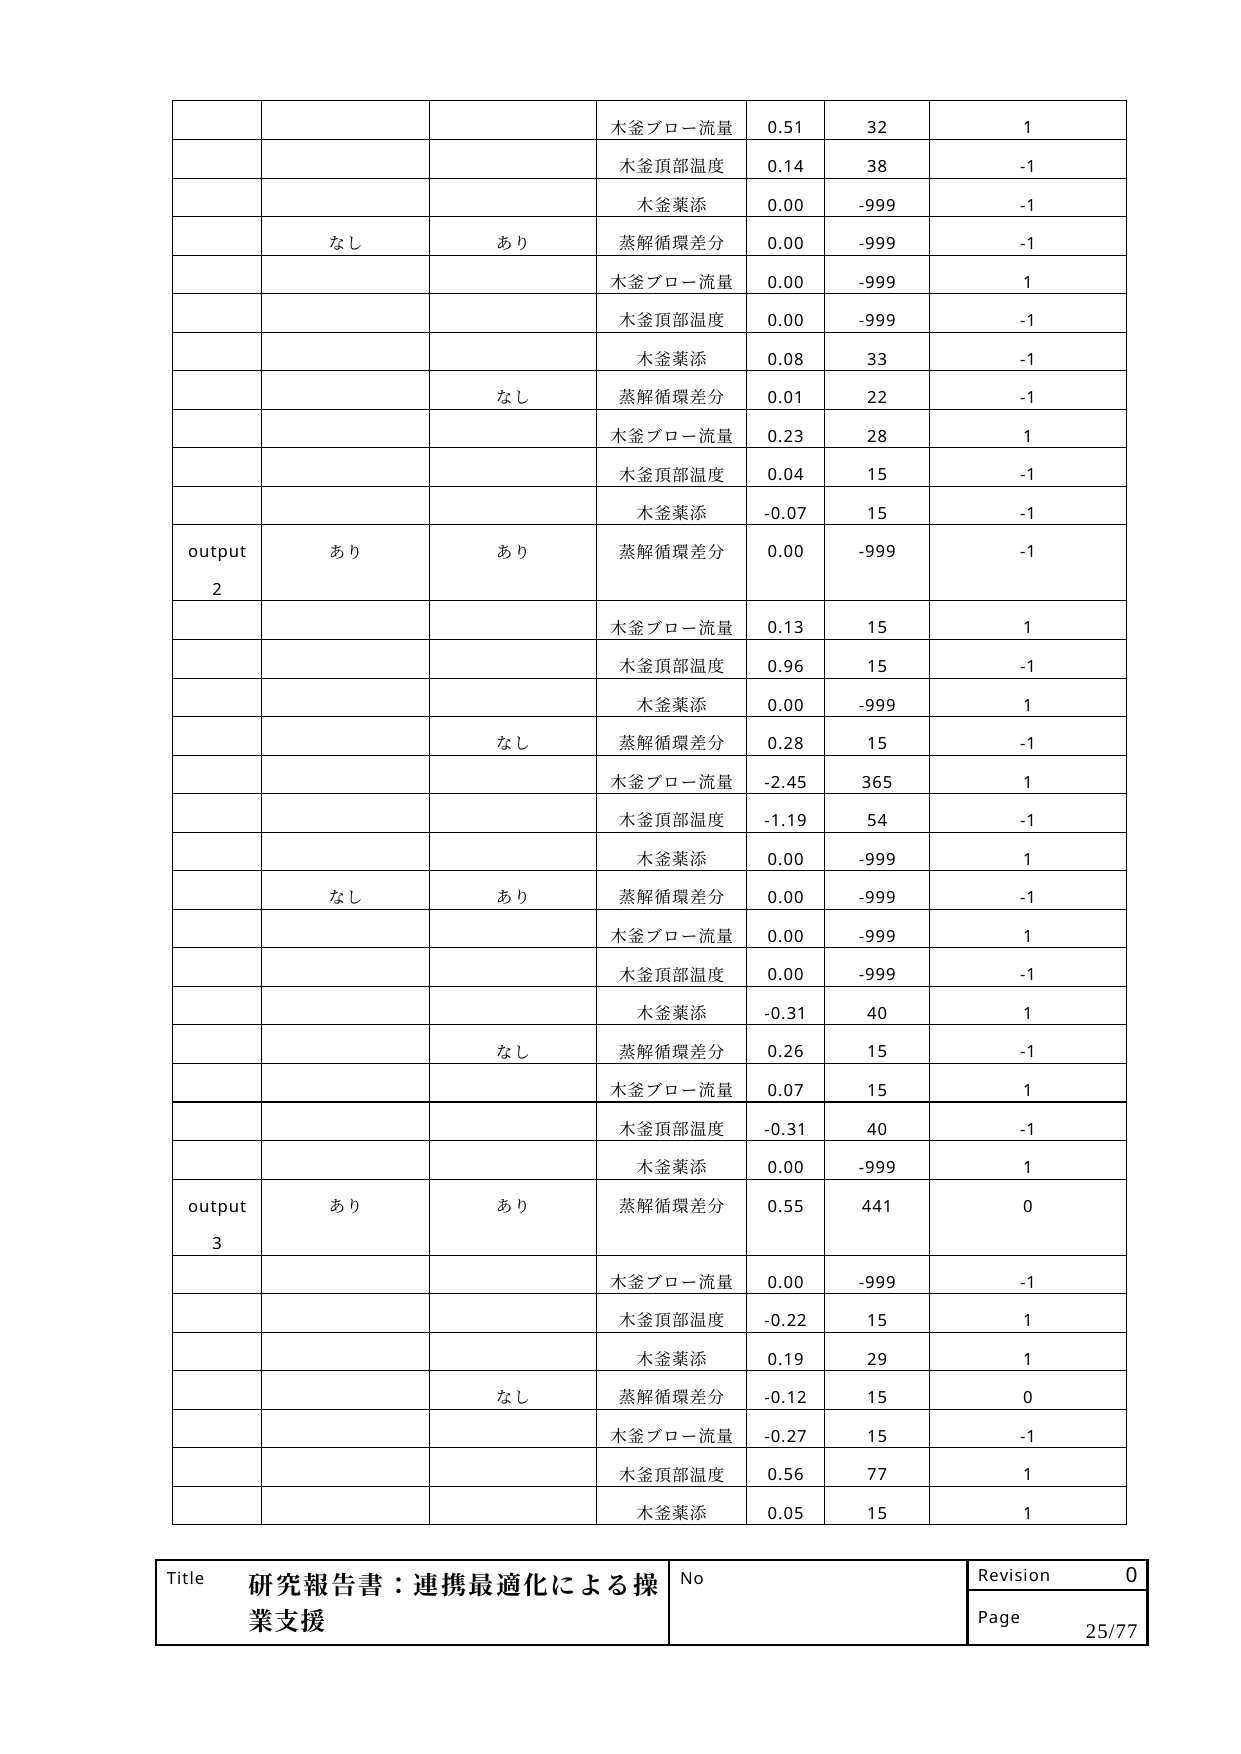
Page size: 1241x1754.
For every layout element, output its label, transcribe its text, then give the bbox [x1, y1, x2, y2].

table_cell [262, 1410, 429, 1447]
table_cell [173, 1410, 261, 1447]
table_cell 木釜頂部温度 [597, 794, 746, 832]
table_cell 0.00 [747, 256, 824, 293]
table_cell -1 [930, 448, 1126, 486]
table_cell [173, 1448, 261, 1486]
table_cell [262, 717, 429, 754]
table_cell [430, 601, 596, 639]
table_cell [262, 410, 429, 447]
table_cell 0.00 [747, 910, 824, 947]
table_cell [430, 679, 596, 716]
table_cell 0.04 [747, 448, 824, 486]
table_cell 木釜ブロー流量 [597, 410, 746, 447]
table_cell [173, 256, 261, 293]
table_cell 木釜薬添 [597, 833, 746, 870]
table_cell [173, 1294, 261, 1332]
table_cell 33 [825, 333, 929, 370]
table_cell 木釜ブロー流量 [597, 910, 746, 947]
table_cell [262, 1294, 429, 1332]
table_cell [173, 1141, 261, 1178]
table_cell [430, 410, 596, 447]
table_cell 0 [930, 1371, 1126, 1409]
table_cell 蒸解循環差分 [597, 1180, 746, 1254]
table_cell -1 [930, 794, 1126, 832]
table_cell 1 [930, 756, 1126, 793]
table_cell 40 [825, 987, 929, 1024]
table_cell 1 [930, 256, 1126, 293]
table_cell 15 [825, 448, 929, 486]
table_cell 木釜薬添 [597, 487, 746, 524]
table_cell 0 [930, 1180, 1126, 1254]
table_cell 1 [930, 833, 1126, 870]
table_cell -999 [825, 1256, 929, 1293]
table_cell 441 [825, 1180, 929, 1254]
table_cell [262, 1103, 429, 1140]
table_cell 15 [825, 1064, 929, 1101]
table_cell -0.31 [747, 987, 824, 1024]
table_cell [430, 256, 596, 293]
table_cell 蒸解循環差分 [597, 717, 746, 754]
table_cell [262, 640, 429, 677]
table_cell -1 [930, 487, 1126, 524]
table_cell [262, 1487, 429, 1524]
table_cell -1 [930, 294, 1126, 332]
table_cell 木釜薬添 [597, 1333, 746, 1370]
table_cell -999 [825, 833, 929, 870]
table_cell [173, 487, 261, 524]
table_cell 15 [825, 1294, 929, 1332]
table_cell -0.31 [747, 1103, 824, 1140]
table_cell 木釜頂部温度 [597, 640, 746, 677]
table_cell 蒸解循環差分 [597, 371, 746, 409]
table_cell 木釜頂部温度 [597, 1448, 746, 1486]
table_cell [262, 256, 429, 293]
table_cell 木釜頂部温度 [597, 1294, 746, 1332]
table_cell [430, 333, 596, 370]
table_cell あり [430, 525, 596, 600]
table_cell [173, 948, 261, 986]
table_cell -1 [930, 140, 1126, 177]
table_cell なし [430, 717, 596, 754]
table_cell [430, 794, 596, 832]
table_cell [173, 1025, 261, 1063]
table_cell 木釜ブロー流量 [597, 756, 746, 793]
table_cell [262, 987, 429, 1024]
table_cell あり [430, 217, 596, 254]
table_cell [173, 1333, 261, 1370]
table_cell あり [262, 1180, 429, 1254]
table_cell output2 [173, 525, 261, 600]
table_cell 365 [825, 756, 929, 793]
table_cell 15 [825, 640, 929, 677]
table_cell 木釜ブロー流量 [597, 256, 746, 293]
table_cell [430, 1064, 596, 1101]
table_cell -1 [930, 948, 1126, 986]
table_cell 木釜頂部温度 [597, 1103, 746, 1140]
table_cell [430, 179, 596, 216]
table_cell なし [430, 1025, 596, 1063]
table_cell [173, 1371, 261, 1409]
table_cell 0.01 [747, 371, 824, 409]
table_cell [262, 679, 429, 716]
table_cell [262, 371, 429, 409]
table_cell あり [262, 525, 429, 600]
table_cell -1 [930, 717, 1126, 754]
table_cell [173, 756, 261, 793]
table_cell 0.00 [747, 525, 824, 600]
table_cell 0.00 [747, 948, 824, 986]
table_cell 木釜ブロー流量 [597, 1064, 746, 1101]
table_cell [262, 1141, 429, 1178]
table_cell 1 [930, 679, 1126, 716]
table_cell [430, 756, 596, 793]
table_cell あり [430, 871, 596, 909]
table_cell -2.45 [747, 756, 824, 793]
table_cell -1 [930, 217, 1126, 254]
table_cell 蒸解循環差分 [597, 871, 746, 909]
table_cell [173, 101, 261, 139]
table_cell -1.19 [747, 794, 824, 832]
table_cell [430, 1410, 596, 1447]
table_cell [262, 1371, 429, 1409]
table_cell -1 [930, 525, 1126, 600]
table_cell 1 [930, 910, 1126, 947]
table_cell [430, 640, 596, 677]
table_cell [173, 333, 261, 370]
table_cell 木釜薬添 [597, 987, 746, 1024]
table_cell 木釜薬添 [597, 679, 746, 716]
table_cell 1 [930, 1064, 1126, 1101]
table_cell 蒸解循環差分 [597, 1371, 746, 1409]
table_cell 1 [930, 1487, 1126, 1524]
table_cell 0.00 [747, 1256, 824, 1293]
table_cell 15 [825, 1487, 929, 1524]
table_cell -1 [930, 371, 1126, 409]
table_cell 1 [930, 601, 1126, 639]
table_cell [430, 140, 596, 177]
table_cell [262, 1025, 429, 1063]
table_cell 15 [825, 487, 929, 524]
table_cell [173, 448, 261, 486]
table_cell [262, 1333, 429, 1370]
table_cell [430, 294, 596, 332]
table_cell 蒸解循環差分 [597, 217, 746, 254]
table_cell [173, 910, 261, 947]
table_cell 木釜ブロー流量 [597, 101, 746, 139]
table_cell 38 [825, 140, 929, 177]
table_cell 0.19 [747, 1333, 824, 1370]
table_cell 28 [825, 410, 929, 447]
table_cell 0.05 [747, 1487, 824, 1524]
table_cell -999 [825, 525, 929, 600]
table_cell [430, 987, 596, 1024]
table_cell 0.08 [747, 333, 824, 370]
table_cell -0.07 [747, 487, 824, 524]
table_cell 0.00 [747, 1141, 824, 1178]
table_cell 0.00 [747, 294, 824, 332]
table_cell 15 [825, 601, 929, 639]
table_cell 木釜薬添 [597, 1141, 746, 1178]
table_cell -0.27 [747, 1410, 824, 1447]
table_cell -1 [930, 179, 1126, 216]
table_cell 1 [930, 1333, 1126, 1370]
table_cell [173, 410, 261, 447]
table_cell 1 [930, 410, 1126, 447]
table_cell 蒸解循環差分 [597, 525, 746, 600]
table_cell 0.00 [747, 833, 824, 870]
table_cell 0.14 [747, 140, 824, 177]
table_cell 木釜頂部温度 [597, 294, 746, 332]
table_cell 1 [930, 987, 1126, 1024]
table_cell [173, 679, 261, 716]
table_cell 0.00 [747, 217, 824, 254]
table_cell output3 [173, 1180, 261, 1254]
table_cell [262, 101, 429, 139]
table_cell 木釜頂部温度 [597, 140, 746, 177]
table_cell 22 [825, 371, 929, 409]
table_cell [173, 717, 261, 754]
table_cell あり [430, 1180, 596, 1254]
table_cell 木釜ブロー流量 [597, 1256, 746, 1293]
table_cell [430, 1294, 596, 1332]
table_cell -999 [825, 679, 929, 716]
table_cell [173, 640, 261, 677]
table_cell [430, 948, 596, 986]
table_cell -1 [930, 1256, 1126, 1293]
table_cell [430, 1141, 596, 1178]
table_cell 木釜ブロー流量 [597, 601, 746, 639]
table_cell -999 [825, 294, 929, 332]
table_cell -999 [825, 256, 929, 293]
table_cell [262, 179, 429, 216]
table_cell [430, 487, 596, 524]
table_cell [430, 1333, 596, 1370]
table_cell [430, 448, 596, 486]
table_cell -999 [825, 217, 929, 254]
table_cell [173, 833, 261, 870]
table_cell 0.00 [747, 179, 824, 216]
table_cell [262, 1256, 429, 1293]
table_cell [173, 1103, 261, 1140]
table_cell 0.00 [747, 871, 824, 909]
table_cell なし [430, 1371, 596, 1409]
table_cell [430, 1103, 596, 1140]
table_cell -1 [930, 1410, 1126, 1447]
table_cell [262, 487, 429, 524]
table_cell 0.51 [747, 101, 824, 139]
table_cell [430, 1256, 596, 1293]
table_cell [262, 294, 429, 332]
table_cell [262, 140, 429, 177]
table_cell [430, 833, 596, 870]
table_cell 0.23 [747, 410, 824, 447]
table_cell [262, 756, 429, 793]
table_cell 蒸解循環差分 [597, 1025, 746, 1063]
table_cell 32 [825, 101, 929, 139]
table_cell 木釜薬添 [597, 179, 746, 216]
table_cell なし [430, 371, 596, 409]
table_cell -0.12 [747, 1371, 824, 1409]
table_cell 0.13 [747, 601, 824, 639]
table_cell [262, 833, 429, 870]
table_cell 木釜薬添 [597, 333, 746, 370]
table_cell 1 [930, 1141, 1126, 1178]
table_cell 40 [825, 1103, 929, 1140]
table_cell -0.22 [747, 1294, 824, 1332]
table_cell 木釜ブロー流量 [597, 1410, 746, 1447]
table_cell [430, 101, 596, 139]
table_cell 木釜薬添 [597, 1487, 746, 1524]
table_cell [173, 140, 261, 177]
table_cell 15 [825, 717, 929, 754]
table_cell [262, 333, 429, 370]
table_cell [173, 601, 261, 639]
table_cell [262, 948, 429, 986]
table_cell [262, 794, 429, 832]
table_cell [173, 794, 261, 832]
table_cell 0.56 [747, 1448, 824, 1486]
table_cell 1 [930, 101, 1126, 139]
table_cell -1 [930, 871, 1126, 909]
table_cell 0.26 [747, 1025, 824, 1063]
table_cell [262, 1064, 429, 1101]
table_cell 0.96 [747, 640, 824, 677]
table_cell 0.28 [747, 717, 824, 754]
table_cell [173, 1487, 261, 1524]
table_cell [173, 371, 261, 409]
table_cell [262, 1448, 429, 1486]
table_cell 木釜頂部温度 [597, 948, 746, 986]
table_cell [430, 1448, 596, 1486]
table_cell 0.00 [747, 679, 824, 716]
table_cell 木釜頂部温度 [597, 448, 746, 486]
table_cell 54 [825, 794, 929, 832]
table_cell 0.07 [747, 1064, 824, 1101]
table_cell [173, 179, 261, 216]
table_cell [173, 1064, 261, 1101]
table_cell [262, 601, 429, 639]
table_cell -999 [825, 948, 929, 986]
table_cell 29 [825, 1333, 929, 1370]
table_cell -999 [825, 1141, 929, 1178]
table_cell 77 [825, 1448, 929, 1486]
table_cell [173, 294, 261, 332]
table_cell 0.55 [747, 1180, 824, 1254]
table_cell -1 [930, 333, 1126, 370]
table_cell -1 [930, 640, 1126, 677]
table_cell [430, 910, 596, 947]
table_cell [173, 1256, 261, 1293]
table_cell 1 [930, 1294, 1126, 1332]
table_cell [262, 448, 429, 486]
table_cell 15 [825, 1025, 929, 1063]
table_cell 1 [930, 1448, 1126, 1486]
table_cell なし [262, 217, 429, 254]
table_cell なし [262, 871, 429, 909]
table_cell -999 [825, 910, 929, 947]
table_cell -999 [825, 871, 929, 909]
table_cell -1 [930, 1025, 1126, 1063]
table_cell 15 [825, 1371, 929, 1409]
table_cell 15 [825, 1410, 929, 1447]
table_cell [173, 217, 261, 254]
table_cell [173, 871, 261, 909]
table_cell [173, 987, 261, 1024]
table_cell -999 [825, 179, 929, 216]
table_cell -1 [930, 1103, 1126, 1140]
table_cell [430, 1487, 596, 1524]
table_cell [262, 910, 429, 947]
